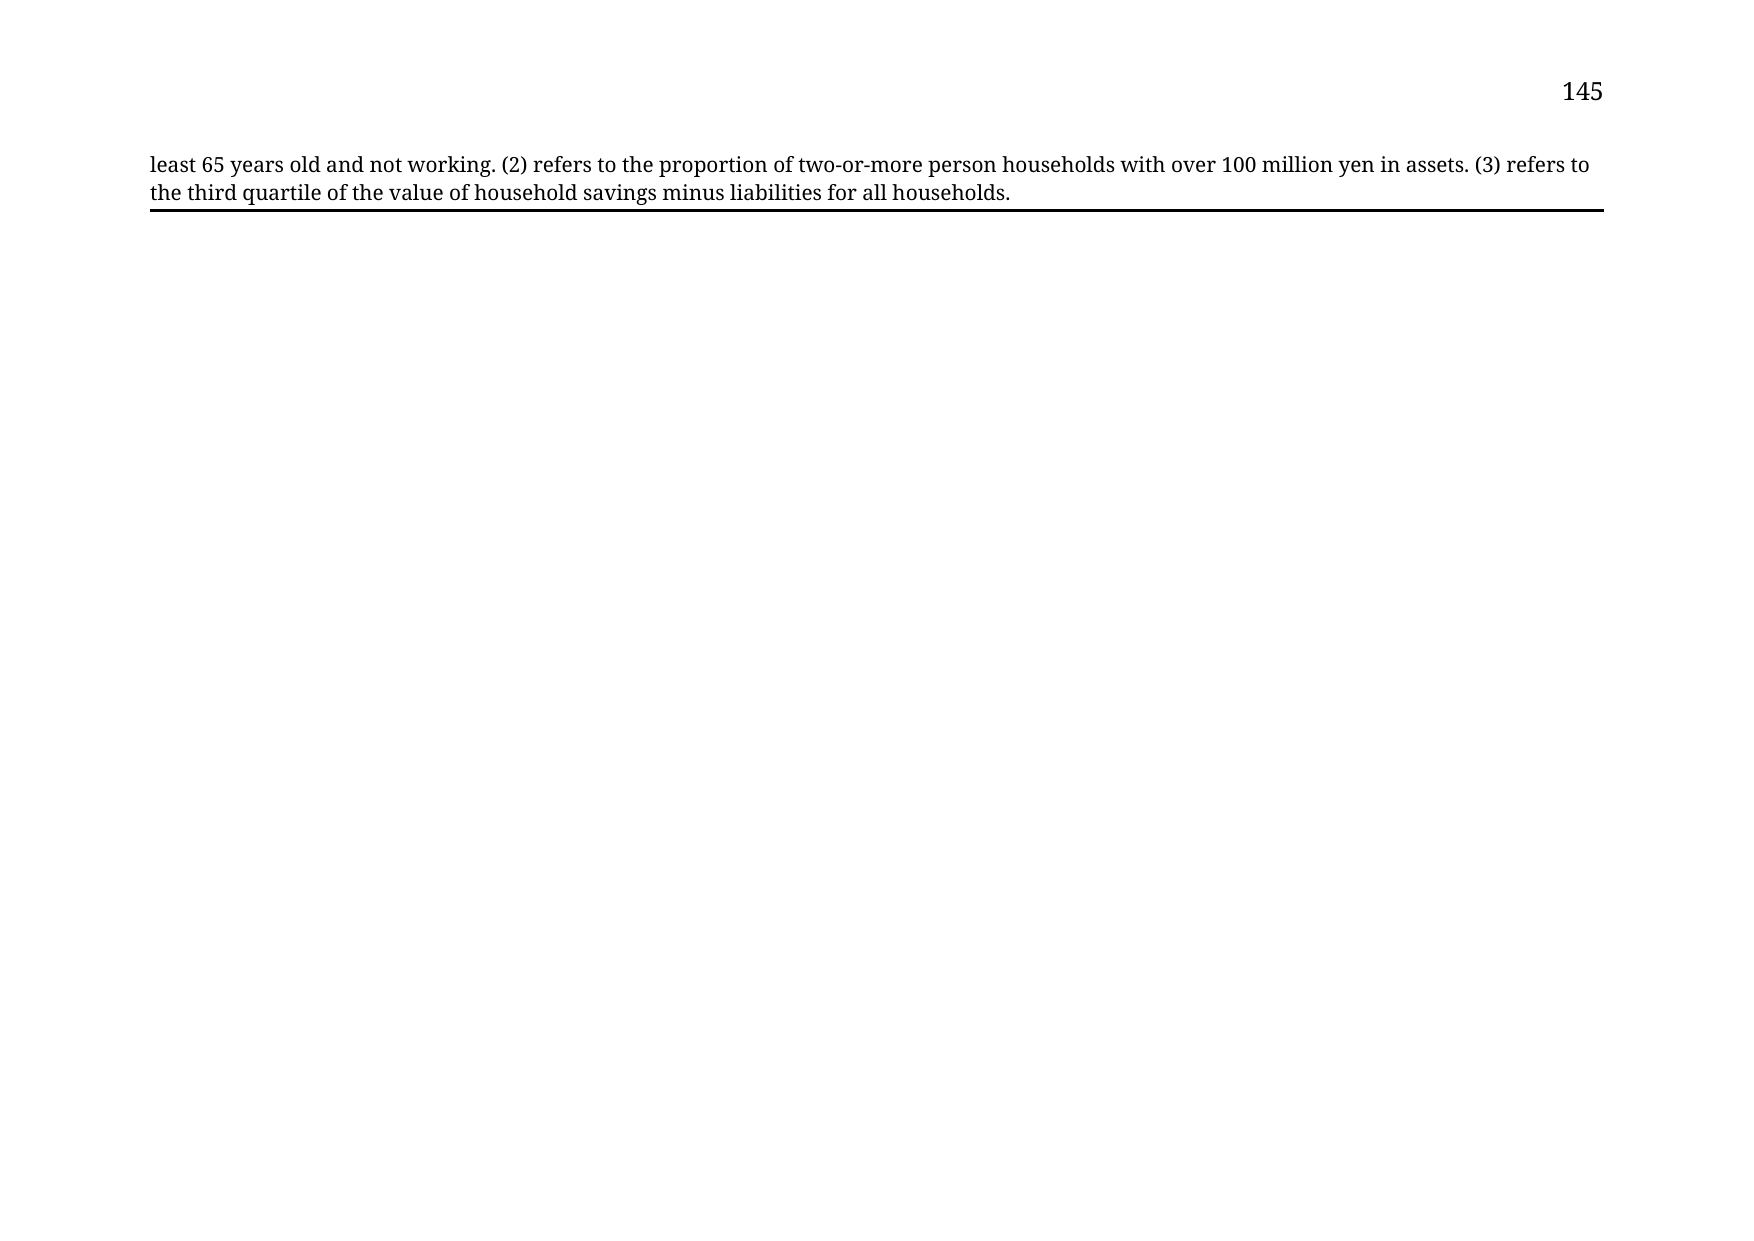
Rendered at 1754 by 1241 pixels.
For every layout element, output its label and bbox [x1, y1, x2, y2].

text [150, 150, 1604, 209]
